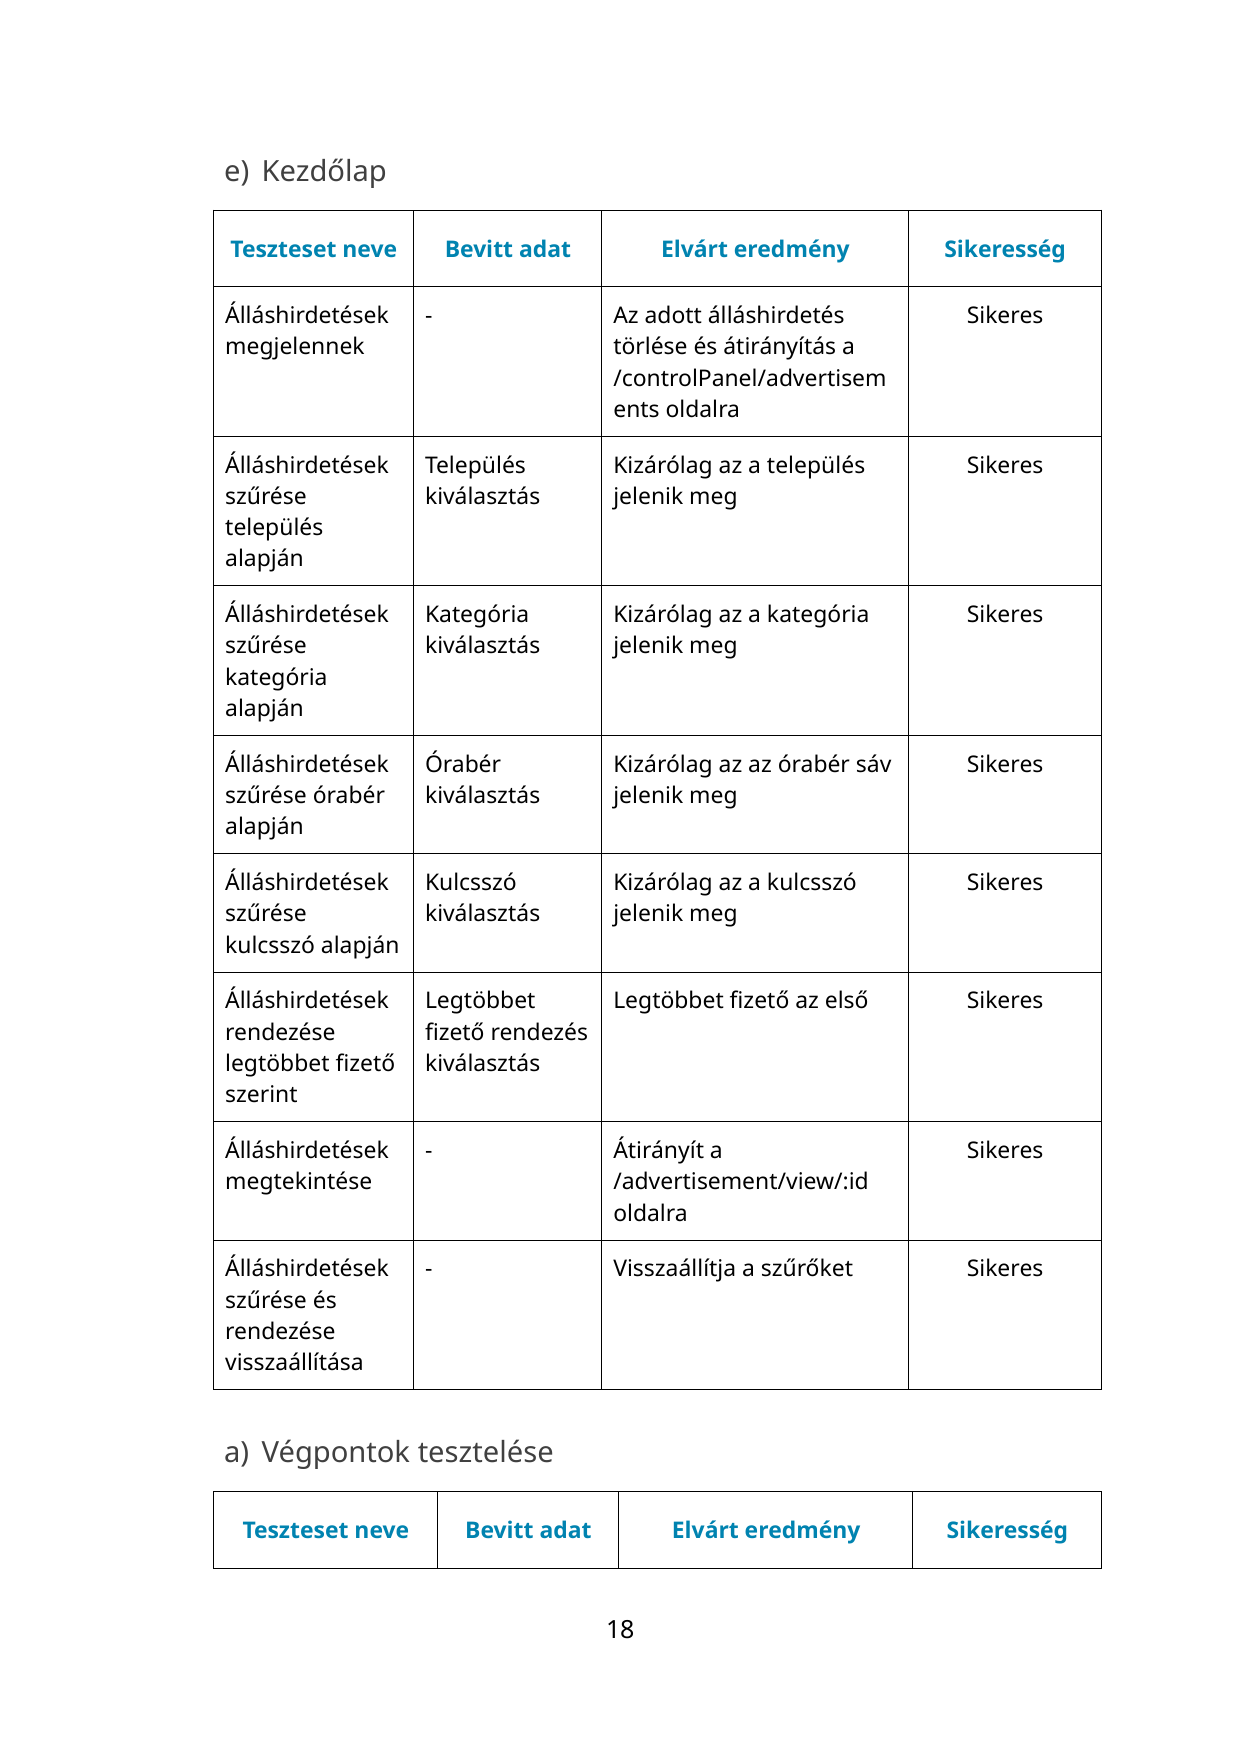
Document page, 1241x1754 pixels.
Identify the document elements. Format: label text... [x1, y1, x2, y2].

table_header Elvárt eredmény [619, 1492, 912, 1568]
table_cell Álláshirdetések szűrése órabér alapján [214, 736, 413, 853]
table_cell - [414, 1241, 601, 1389]
table_header Elvárt eredmény [602, 211, 908, 286]
table_cell Álláshirdetések szűrése és rendezése visszaállítása [214, 1241, 413, 1389]
table_header Teszteset neve [214, 1492, 437, 1568]
table_cell Sikeres [909, 586, 1101, 735]
subtitle Kezdőlap [224, 150, 1090, 190]
table_cell Sikeres [909, 854, 1101, 972]
table_cell - [414, 1122, 601, 1239]
table_cell Álláshirdetések megtekintése [214, 1122, 413, 1239]
table_cell Legtöbbet fizető az első [602, 973, 908, 1121]
table_cell Kizárólag az a település jelenik meg [602, 437, 908, 585]
table_header Sikeresség [913, 1492, 1101, 1568]
table_cell Kizárólag az az órabér sáv jelenik meg [602, 736, 908, 853]
table_cell Sikeres [909, 287, 1101, 436]
table_header Teszteset neve [214, 211, 413, 286]
table_cell Kizárólag az a kulcsszó jelenik meg [602, 854, 908, 972]
table_cell Kategória kiválasztás [414, 586, 601, 735]
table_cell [602, 287, 908, 436]
table_cell Sikeres [909, 736, 1101, 853]
table_cell Órabér kiválasztás [414, 736, 601, 853]
table_cell Átirányít a /advertisement/view/:id oldalra [602, 1122, 908, 1239]
table_cell Legtöbbet fizető rendezés kiválasztás [414, 973, 601, 1121]
table_cell Álláshirdetések rendezése legtöbbet fizető szerint [214, 973, 413, 1121]
table_cell Kulcsszó kiválasztás [414, 854, 601, 972]
subtitle Végpontok tesztelése [224, 1432, 1090, 1471]
table_cell Álláshirdetések megjelennek [214, 287, 413, 436]
table_header Sikeresség [909, 211, 1101, 286]
table_cell Sikeres [909, 1241, 1101, 1389]
table_cell Álláshirdetések szűrése kategória alapján [214, 586, 413, 735]
table_cell Kizárólag az a kategória jelenik meg [602, 586, 908, 735]
table_cell - [414, 287, 601, 436]
table_cell Település kiválasztás [414, 437, 601, 585]
table_cell Álláshirdetések szűrése település alapján [214, 437, 413, 585]
table_cell Sikeres [909, 437, 1101, 585]
table_cell Sikeres [909, 973, 1101, 1121]
table_cell Sikeres [909, 1122, 1101, 1239]
table_header Bevitt adat [438, 1492, 618, 1568]
table_cell Álláshirdetések szűrése kulcsszó alapján [214, 854, 413, 972]
table_header Bevitt adat [414, 211, 601, 286]
table_cell Visszaállítja a szűrőket [602, 1241, 908, 1389]
